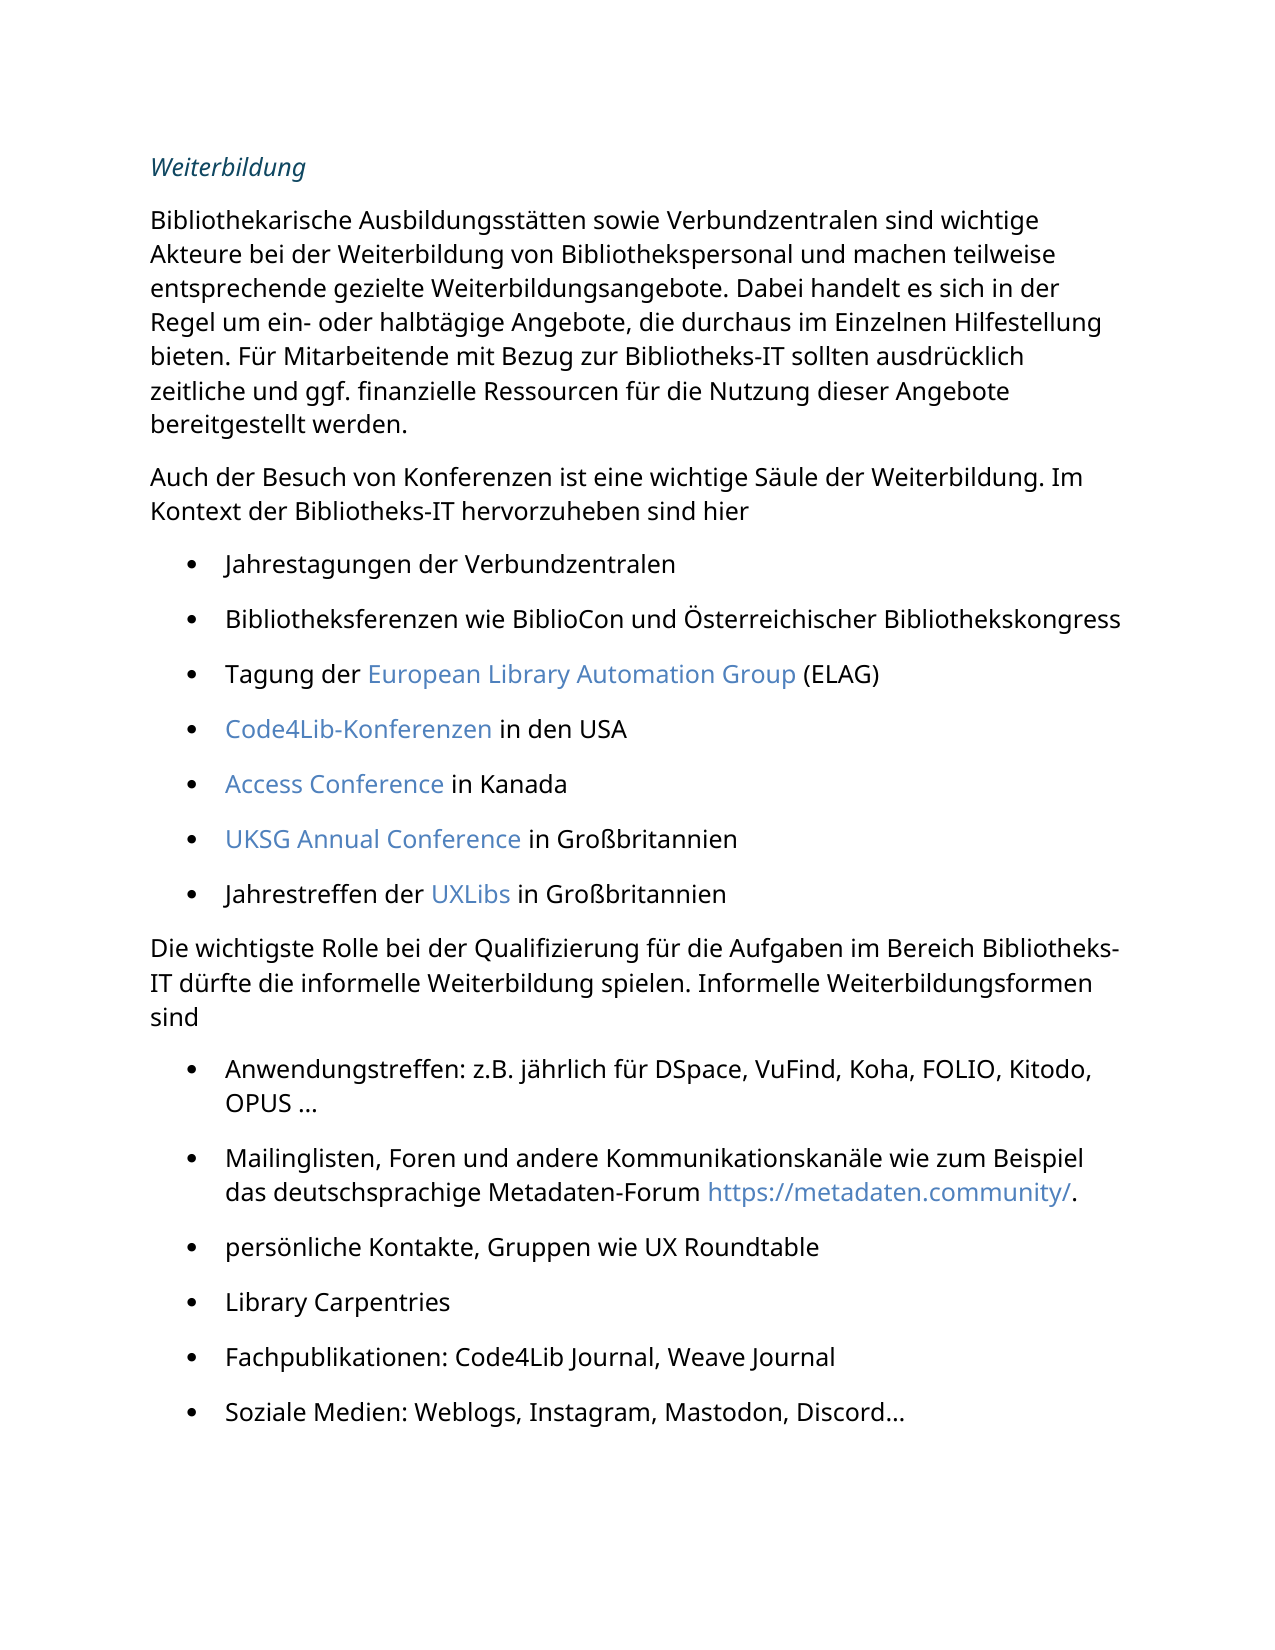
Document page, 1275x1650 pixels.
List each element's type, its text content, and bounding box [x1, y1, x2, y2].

list Jahrestreffen der UXLibs in Großbritannien [187, 876, 1125, 910]
list Jahrestagungen der Verbundzentralen [187, 547, 1125, 581]
list Library Carpentries [187, 1285, 1125, 1319]
text Bibliothekarische Ausbildungsstätten sowie Verbundzentralen sind wichtige Akteure bei der Weiterbildung von Bibliothekspersonal und machen teilweise entsprechende gezielte Weiterbildungsangebote. Dabei handelt es sich in der Regel um ein- oder halbtägige Angebote, die durchaus im Einzelnen Hilfestellung bieten. Für Mitarbeitende mit Bezug zur Bibliotheks-IT sollten ausdrücklich zeitliche und ggf. finanzielle Ressourcen für die Nutzung dieser Angebote bereitgestellt werden. [150, 203, 1125, 441]
subtitle Weiterbildung [150, 150, 1125, 184]
text Die wichtigste Rolle bei der Qualifizierung für die Aufgaben im Bereich Bibliotheks-IT dürfte die informelle Weiterbildung spielen. Informelle Weiterbildungsformen sind [150, 931, 1125, 1033]
list Bibliotheksferenzen wie BiblioCon und Österreichischer Bibliothekskongress [187, 602, 1125, 636]
list Fachpublikationen: Code4Lib Journal, Weave Journal [187, 1340, 1125, 1374]
list UKSG Annual Conference in Großbritannien [187, 821, 1125, 855]
list Anwendungstreffen: z.B. jährlich für DSpace, VuFind, Koha, FOLIO, Kitodo, OPUS … [187, 1052, 1125, 1120]
list Soziale Medien: Weblogs, Instagram, Mastodon, Discord… [187, 1395, 1125, 1429]
text Auch der Besuch von Konferenzen ist eine wichtige Säule der Weiterbildung. Im Kontext der Bibliotheks-IT hervorzuheben sind hier [150, 460, 1125, 528]
list persönliche Kontakte, Gruppen wie UX Roundtable [187, 1230, 1125, 1264]
list Tagung der European Library Automation Group (ELAG) [187, 657, 1125, 691]
list Code4Lib-Konferenzen in den USA [187, 712, 1125, 746]
list Access Conference in Kanada [187, 766, 1125, 801]
list Mailinglisten, Foren und andere Kommunikationskanäle wie zum Beispiel das deutschsprachige Metadaten-Forum https://metadaten.community/. [187, 1141, 1125, 1209]
